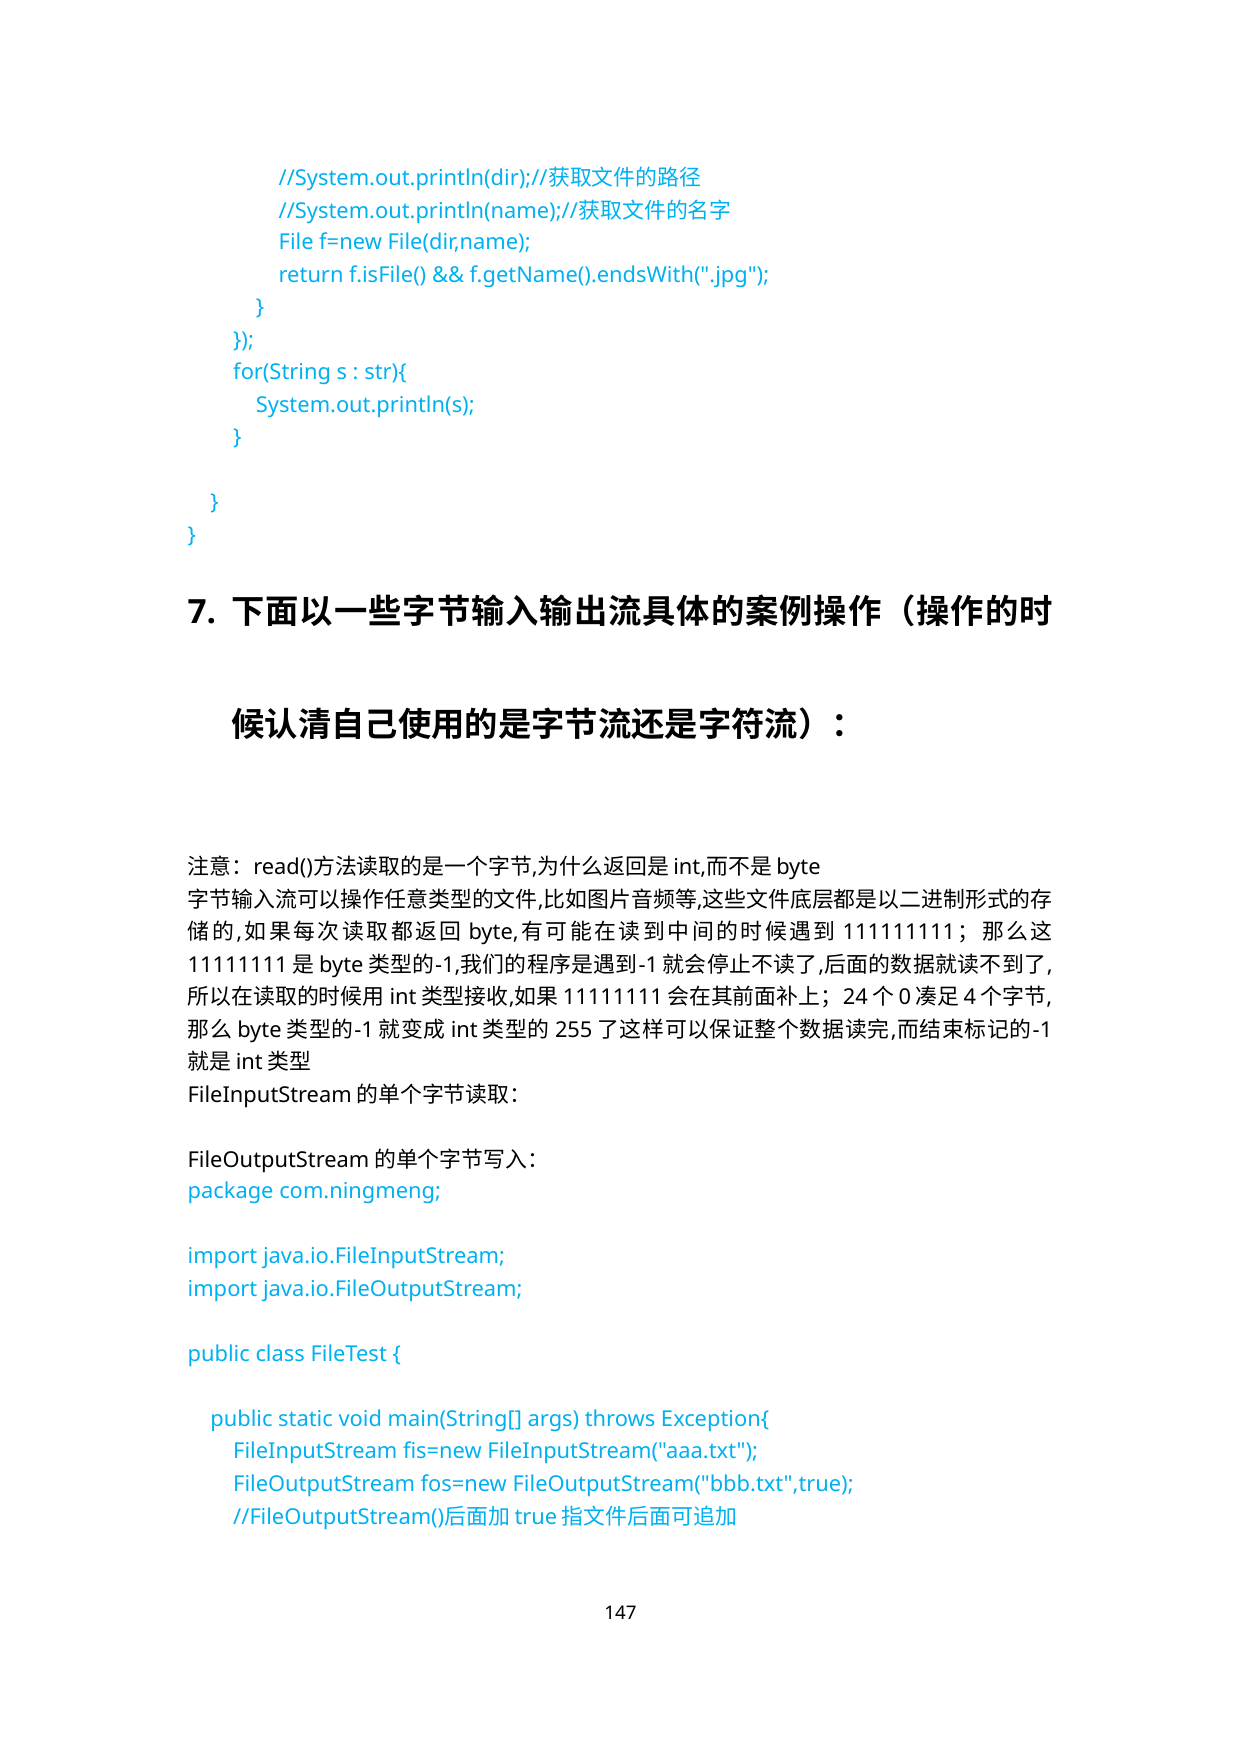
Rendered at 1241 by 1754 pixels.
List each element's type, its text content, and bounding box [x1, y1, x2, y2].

text 注意：read()方法读取的是一个字节,为什么返回是int,而不是byte [187, 849, 1053, 881]
text //System.out.println(dir);//获取文件的路径 [187, 160, 1053, 192]
text import java.io.FileOutputStream; [187, 1271, 1053, 1304]
text File f=new File(dir,name); [187, 225, 1053, 257]
text }); [187, 322, 1053, 355]
text FileInputStream fis=new FileInputStream("aaa.txt"); [187, 1434, 1053, 1466]
text 字节输入流可以操作任意类型的文件,比如图片音频等,这些文件底层都是以二进制形式的存储的,如果每次读取都返回byte,有可能在读到中间的时候遇到111111111；那么这11111111是byte类型的-1,我们的程序是遇到-1就会停止不读了,后面的数据就读不到了,所以在读取的时候用int类型接收,如果11111111会在其前面补上；24个0凑足4个字节,那么byte类型的-1就变成int类型的255了这样可以保证整个数据读完,而结束标记的-1就是int类型 [187, 881, 1053, 1076]
text return f.isFile() && f.getName().endsWith(".jpg"); [187, 257, 1053, 290]
text } [187, 517, 1053, 550]
text //System.out.println(name);//获取文件的名字 [187, 192, 1053, 225]
text } [187, 485, 1053, 517]
text } [187, 420, 1053, 452]
text FileOutputStream的单个字节写入： [187, 1141, 1053, 1174]
text FileInputStream的单个字节读取： [187, 1076, 1053, 1109]
text public static void main(String[] args) throws Exception{ [187, 1401, 1053, 1434]
text import java.io.FileInputStream; [187, 1239, 1053, 1271]
text for(String s : str){ [187, 355, 1053, 387]
text System.out.println(s); [187, 387, 1053, 420]
text //FileOutputStream()后面加true指文件后面可追加 [187, 1499, 1053, 1531]
text FileOutputStream fos=new FileOutputStream("bbb.txt",true); [187, 1466, 1053, 1499]
text } [187, 290, 1053, 322]
text package com.ningmeng; [187, 1174, 1053, 1206]
subtitle 下面以一些字节输入输出流具体的案例操作（操作的时候认清自己使用的是字节流还是字符流）： [187, 577, 1053, 754]
text public class FileTest { [187, 1336, 1053, 1369]
